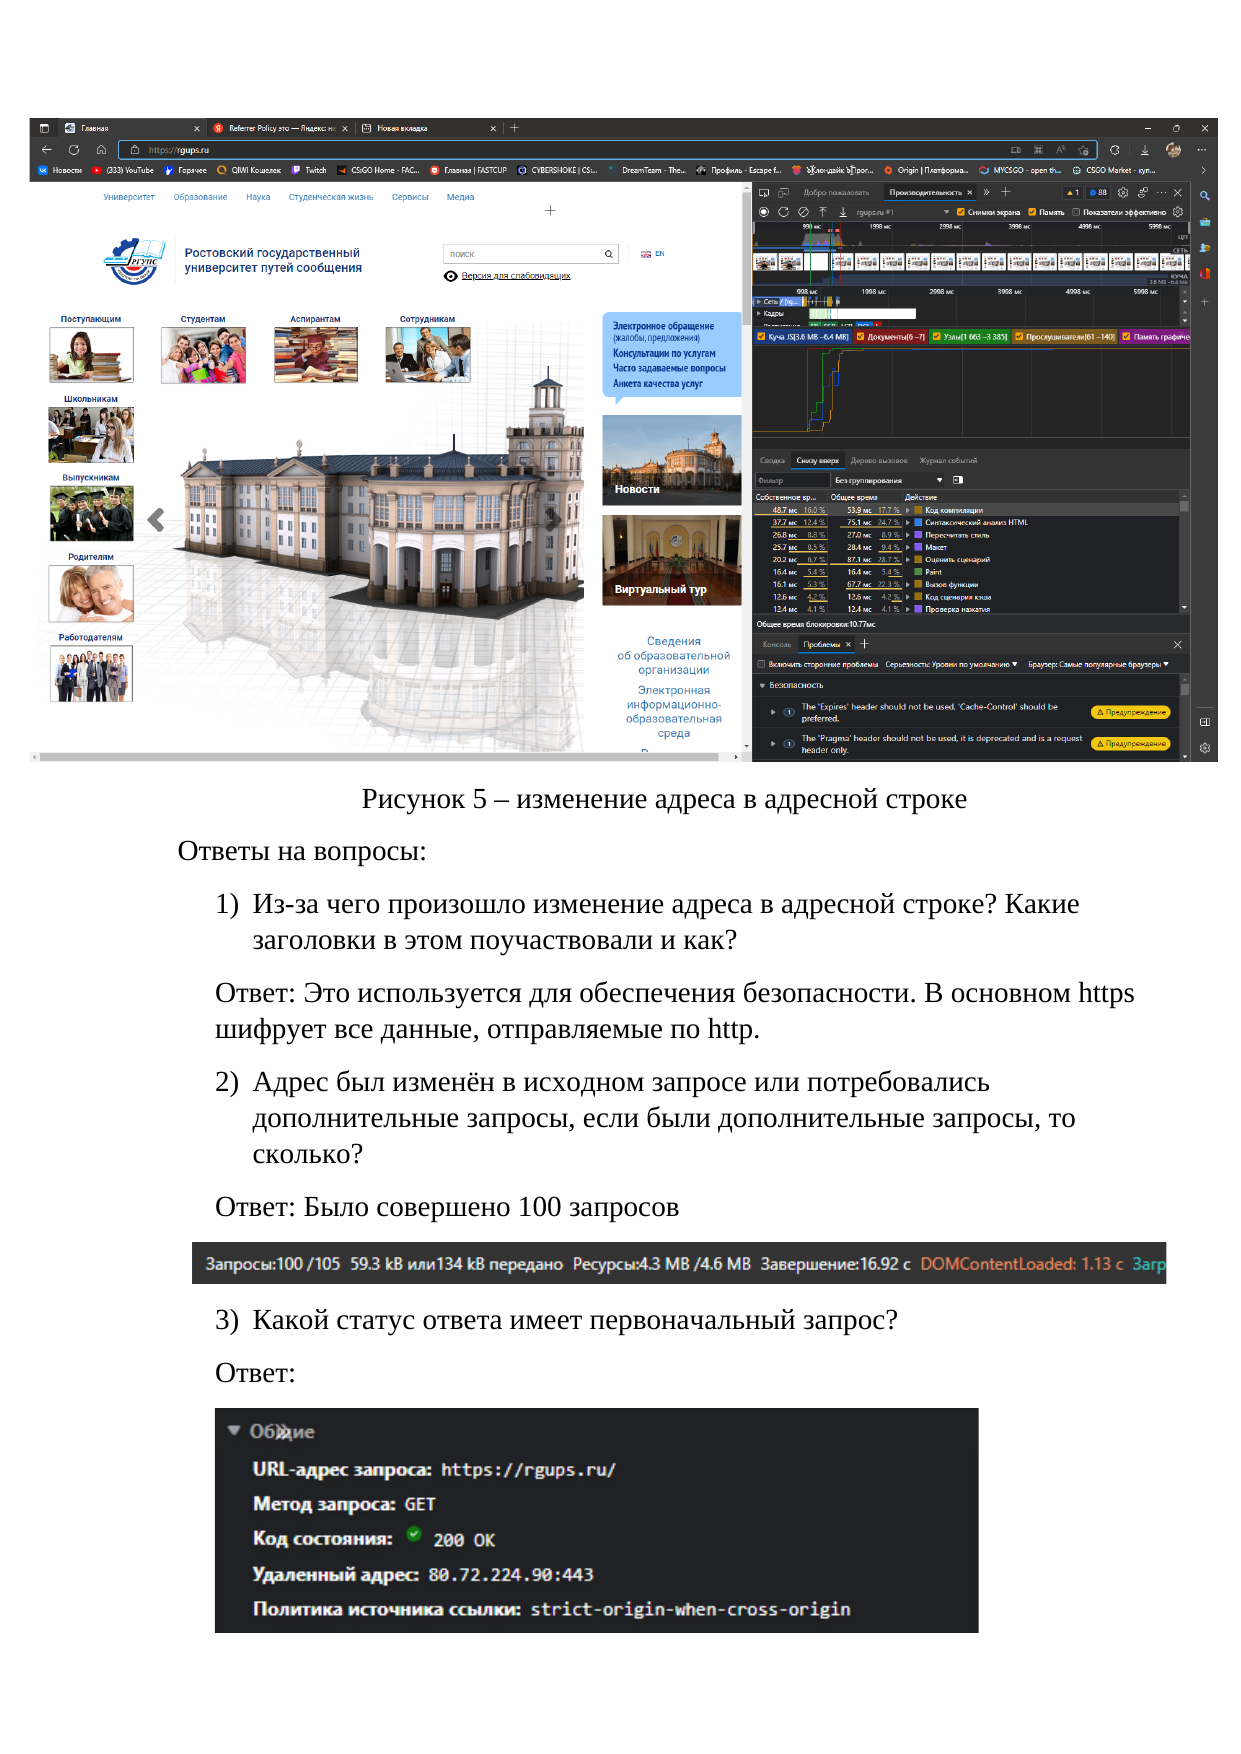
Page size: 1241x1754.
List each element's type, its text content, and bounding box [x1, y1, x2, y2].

list Какой статус ответа имеет первоначальный запрос? [215, 1302, 1152, 1336]
text Ответ: Было совершено 100 запросов [215, 1189, 1152, 1223]
picture [214, 1408, 979, 1633]
picture [29, 118, 1218, 762]
text Ответы на вопросы: [177, 833, 1152, 867]
list Адрес был изменён в исходном запросе или потребовались дополнительные запросы, если были дополнительные запросы, то сколько? [215, 1064, 1152, 1170]
text Ответ: Это используется для обеспечения безопасности. В основном https шифрует все данные, отправляемые по http. [215, 975, 1152, 1045]
list Из-за чего произошло изменение адреса в адресной строке? Какие заголовки в этом поучаствовали и как? [215, 886, 1152, 956]
text Рисунок 5 – изменение адреса в адресной строке [177, 781, 1152, 814]
picture [192, 1242, 1167, 1284]
text Ответ: [215, 1355, 1152, 1389]
